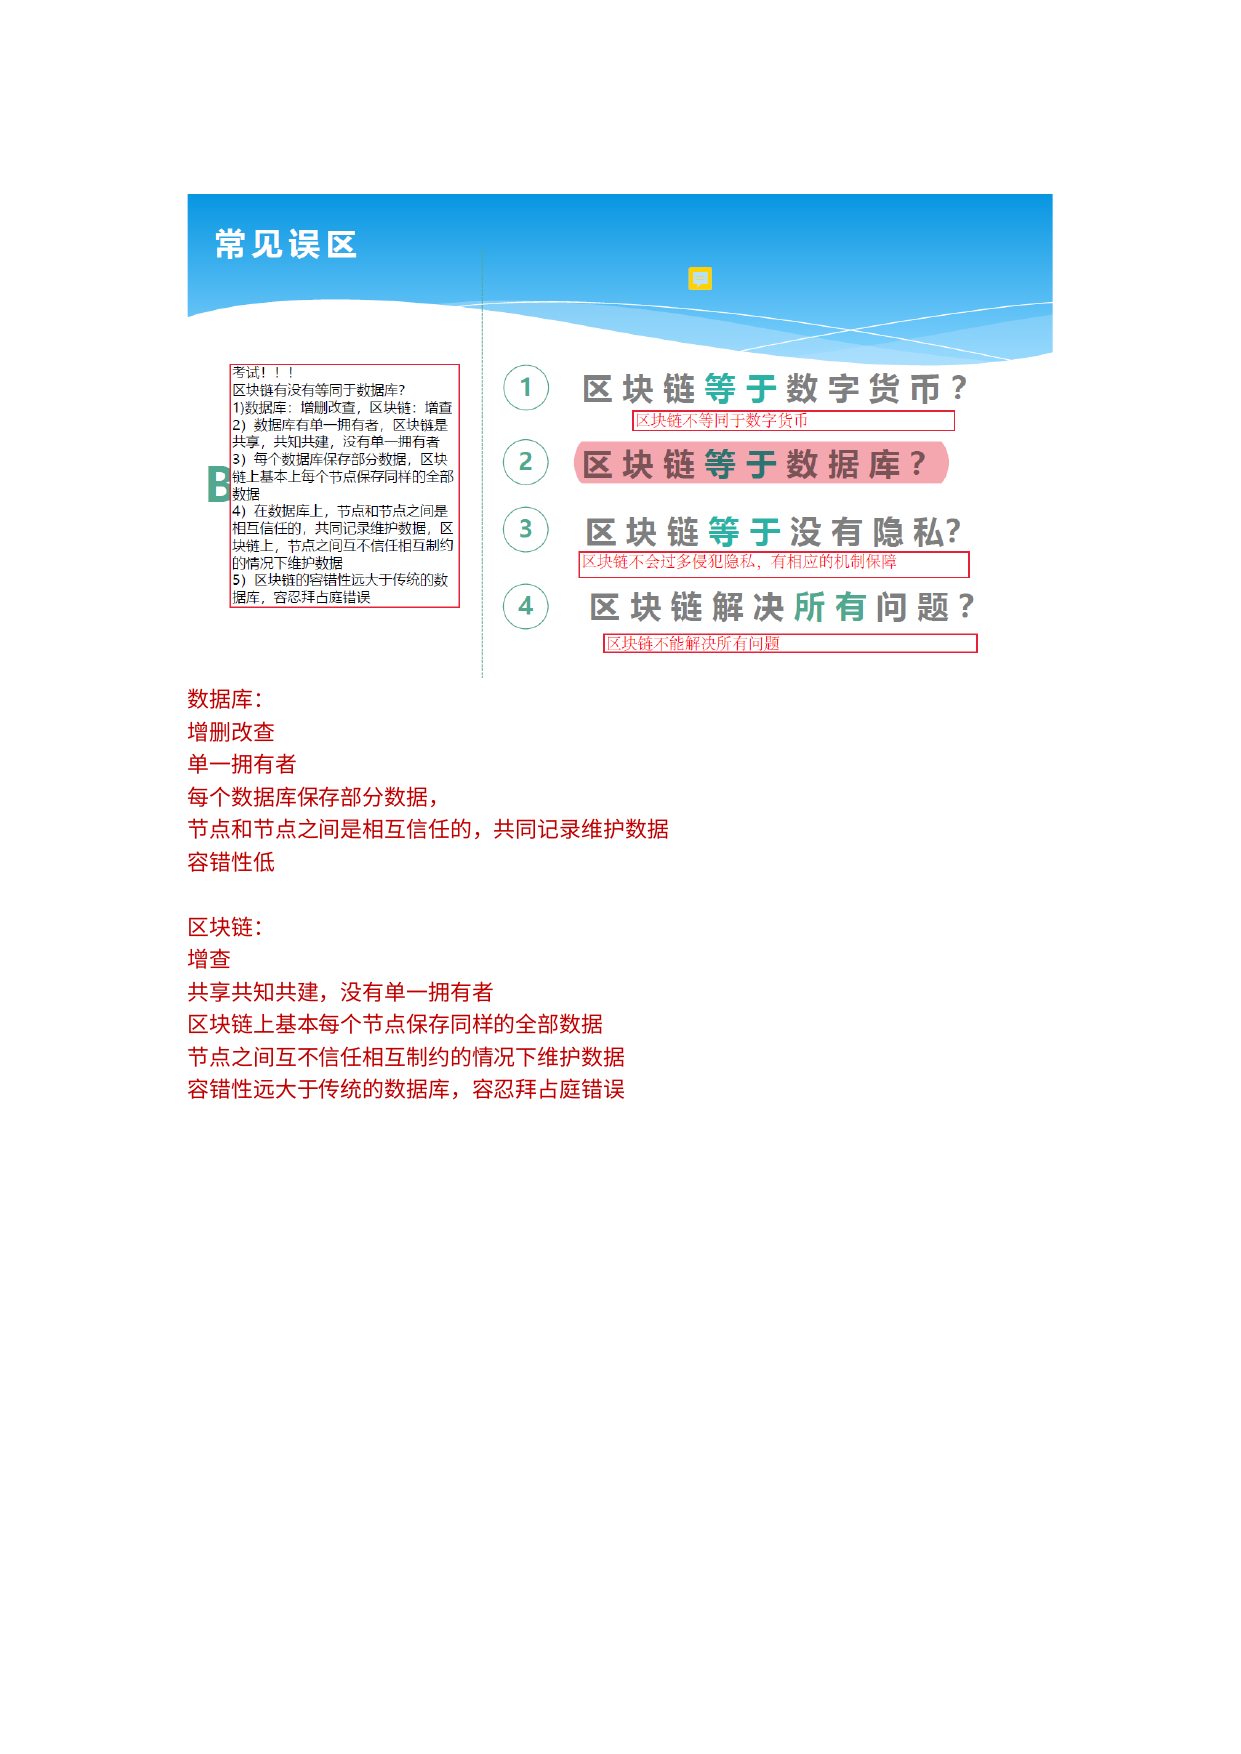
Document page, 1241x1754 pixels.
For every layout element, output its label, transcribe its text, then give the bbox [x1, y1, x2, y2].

text 节点和节点之间是相互信任的，共同记录维护数据 [187, 812, 1053, 844]
text 每个数据库保存部分数据， [187, 779, 1053, 812]
text 增删改查 [187, 714, 1053, 747]
text 节点之间互不信任相互制约的情况下维护数据 [187, 1039, 1053, 1072]
text 区块链上基本每个节点保存同样的全部数据 [187, 1007, 1053, 1039]
text 区块链： [187, 909, 1053, 942]
text 增查 [187, 942, 1053, 974]
text 容错性远大于传统的数据库，容忍拜占庭错误 [187, 1072, 1053, 1104]
picture [187, 210, 1053, 681]
text 数据库： [187, 682, 1053, 714]
text 共享共知共建，没有单一拥有者 [187, 974, 1053, 1007]
text 容错性低 [187, 844, 1053, 877]
text 单一拥有者 [187, 747, 1053, 779]
